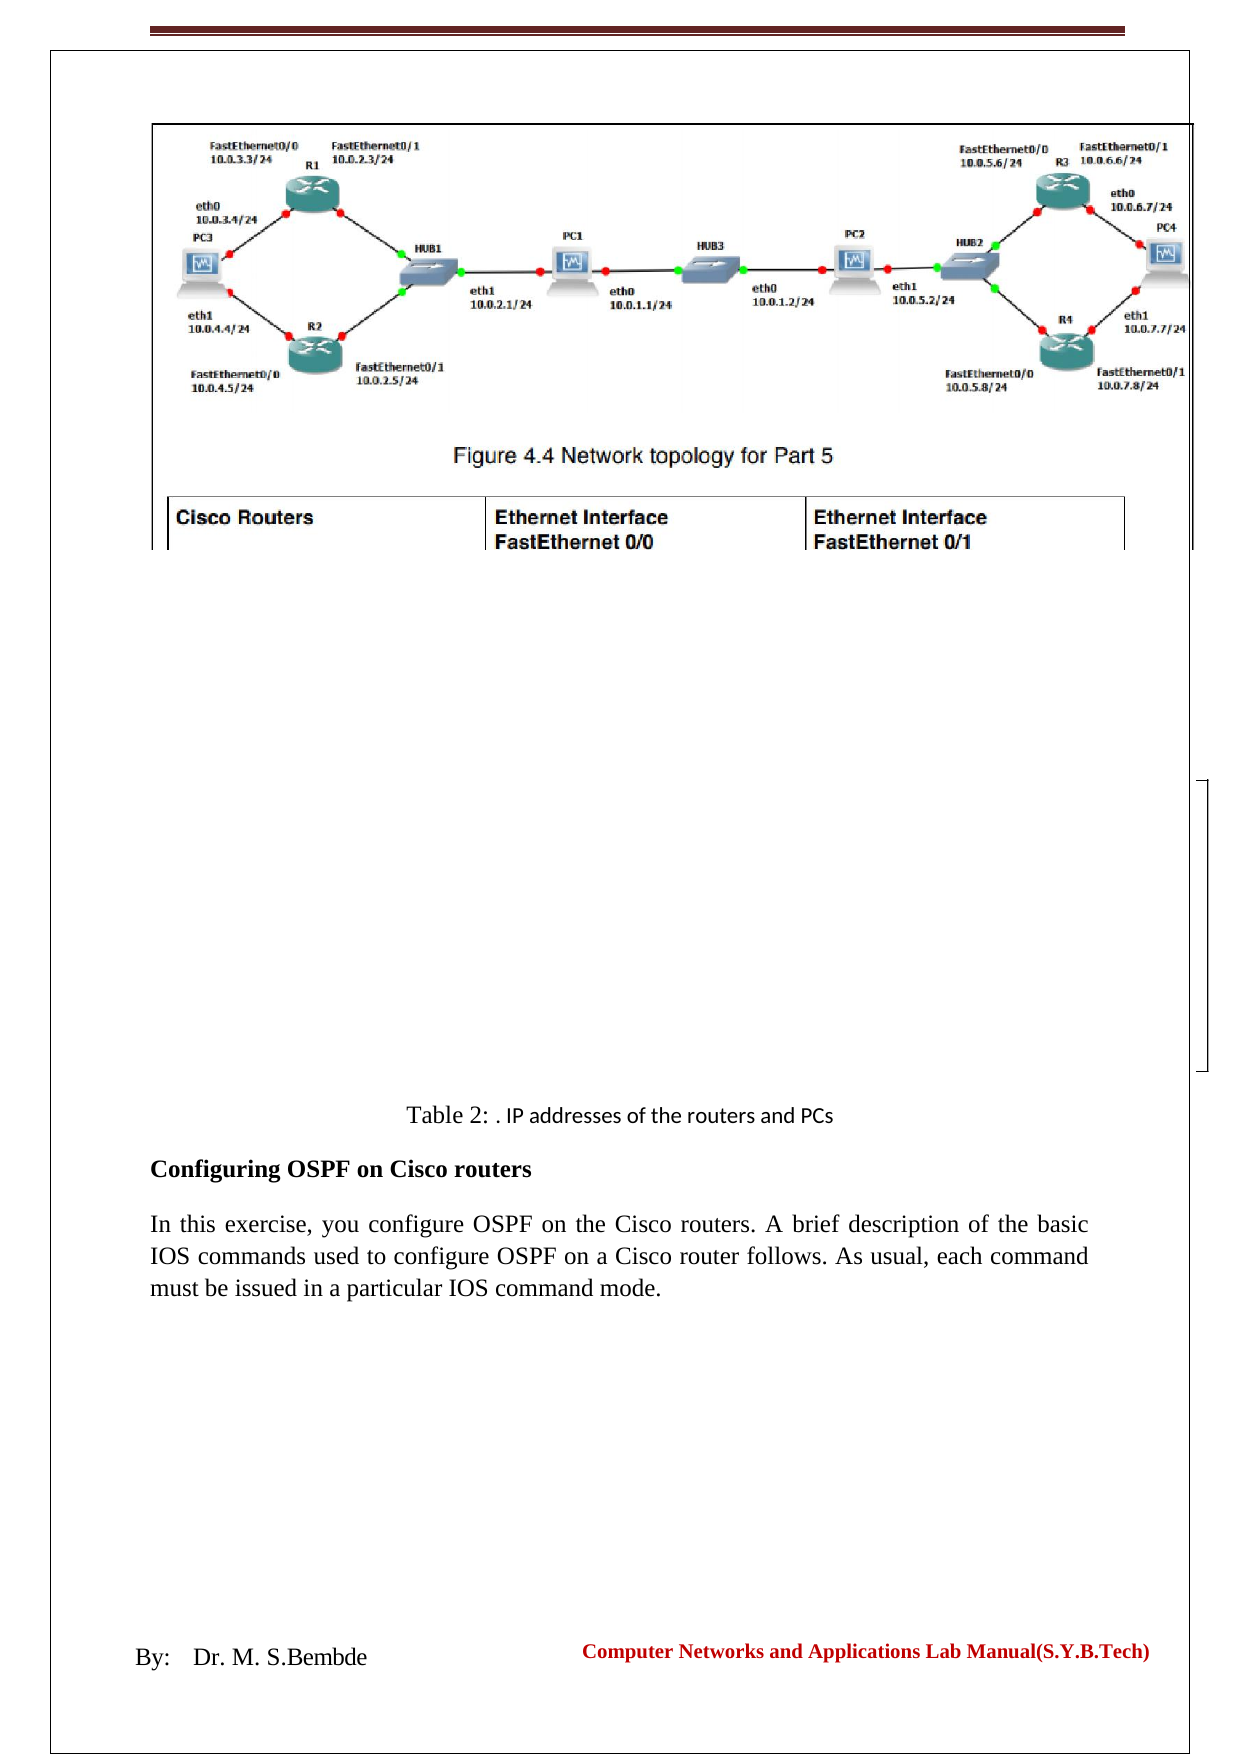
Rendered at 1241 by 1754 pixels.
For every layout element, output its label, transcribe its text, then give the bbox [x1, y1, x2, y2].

text Configuring OSPF on Cisco routers [150, 1154, 1125, 1183]
text Table 2: . IP addresses of the routers and PCs [406, 1100, 1125, 1129]
text In this exercise, you configure OSPF on the Cisco routers. A brief description of the basic IOS commands used to configure OSPF on a Cisco router follows. As usual, each command must be issued in a particular IOS command mode. [150, 1209, 1089, 1302]
picture [151, 123, 1189, 550]
picture [1190, 123, 1209, 1072]
